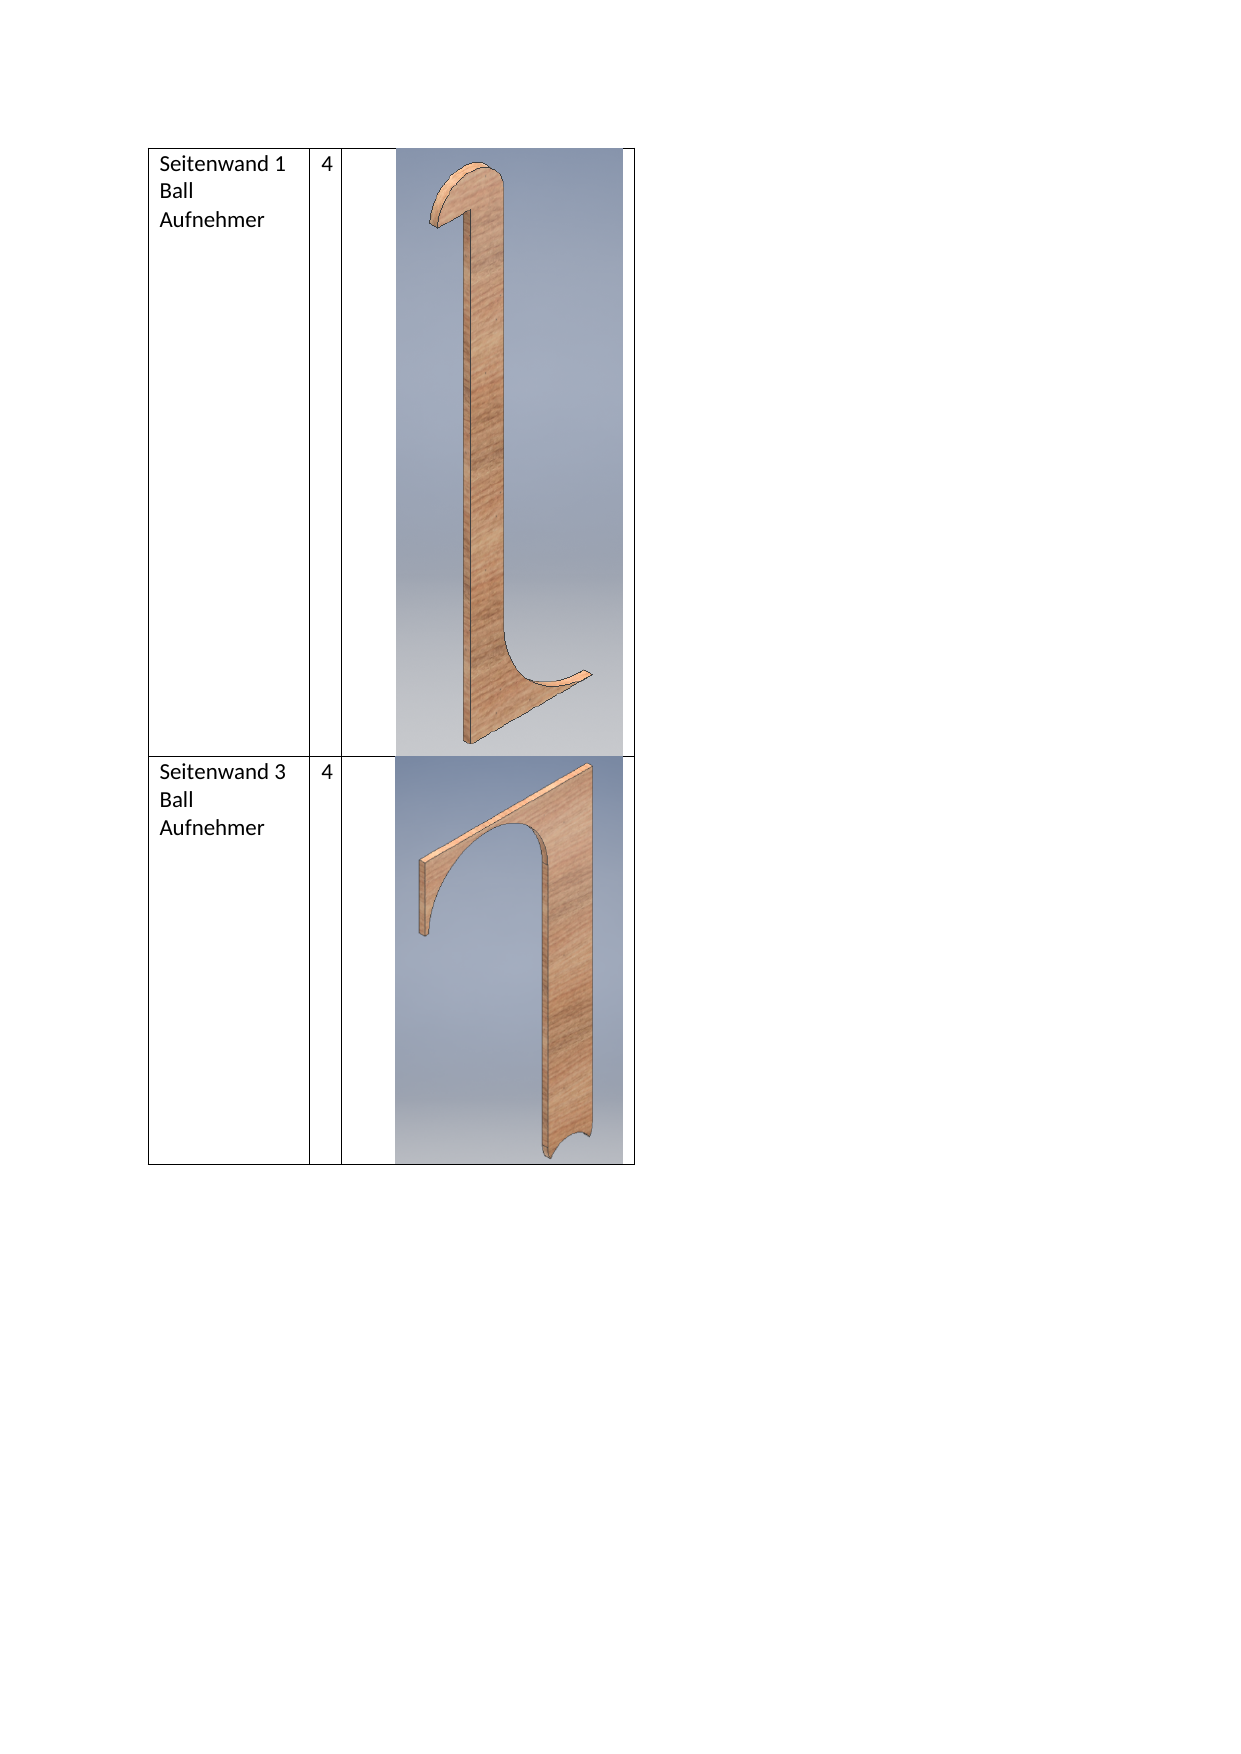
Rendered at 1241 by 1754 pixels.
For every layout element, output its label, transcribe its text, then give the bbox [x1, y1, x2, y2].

table_cell Seitenwand 3 Ball Aufnehmer [149, 757, 309, 1164]
table_cell Seitenwand 1 Ball Aufnehmer [149, 149, 309, 756]
table_cell 4 [310, 757, 341, 1164]
table_cell 4 [310, 149, 341, 756]
table_cell [342, 149, 396, 756]
table_cell [623, 757, 634, 1164]
picture [395, 148, 623, 1164]
table_cell [623, 149, 634, 756]
table_cell [342, 757, 395, 1164]
